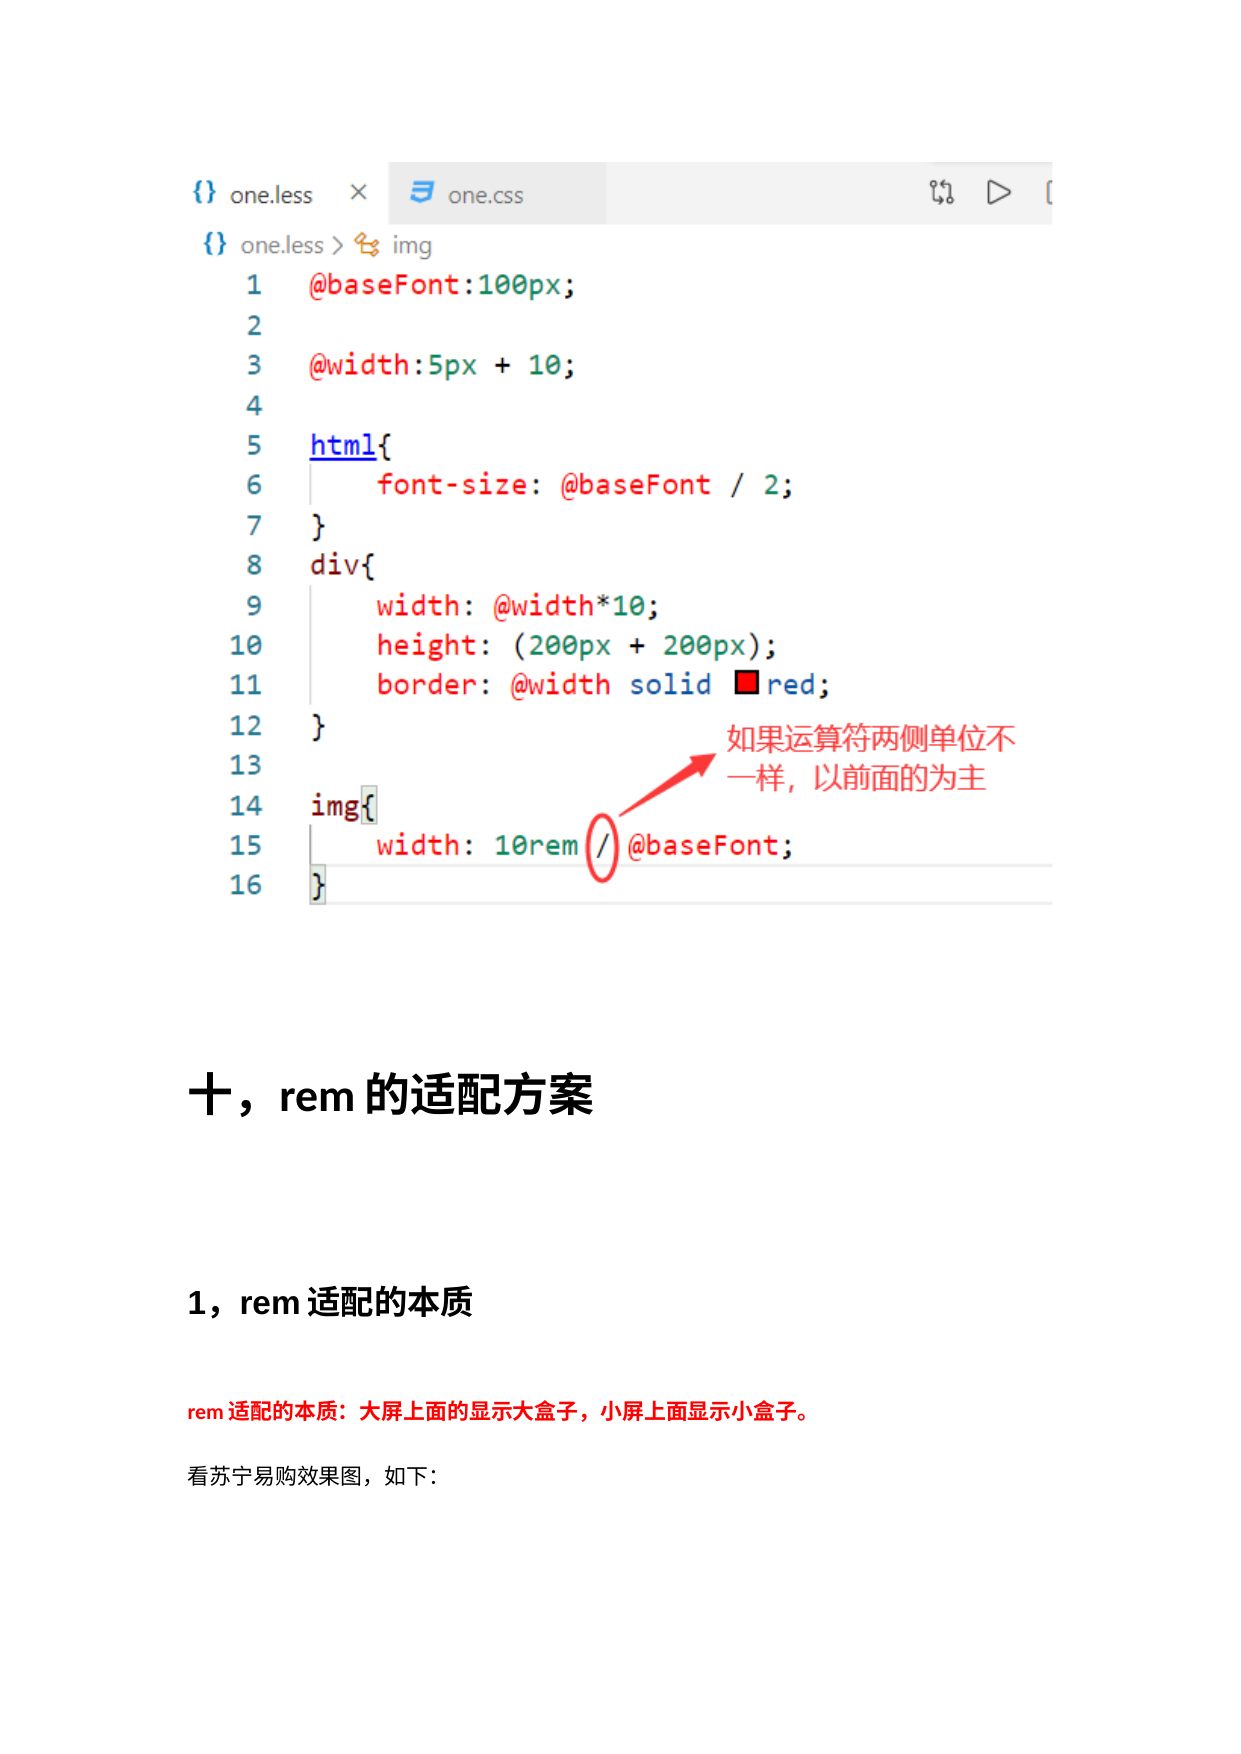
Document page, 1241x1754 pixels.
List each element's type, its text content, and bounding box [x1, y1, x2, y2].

list rem适配的本质：大屏上面的显示大盒子，小屏上面显示小盒子。 [187, 1394, 1053, 1426]
subtitle 十，rem的适配方案 [187, 1042, 1053, 1140]
list 看苏宁易购效果图，如下： [187, 1459, 1053, 1491]
subtitle 1，rem适配的本质 [187, 1267, 1053, 1332]
picture [187, 162, 1053, 940]
